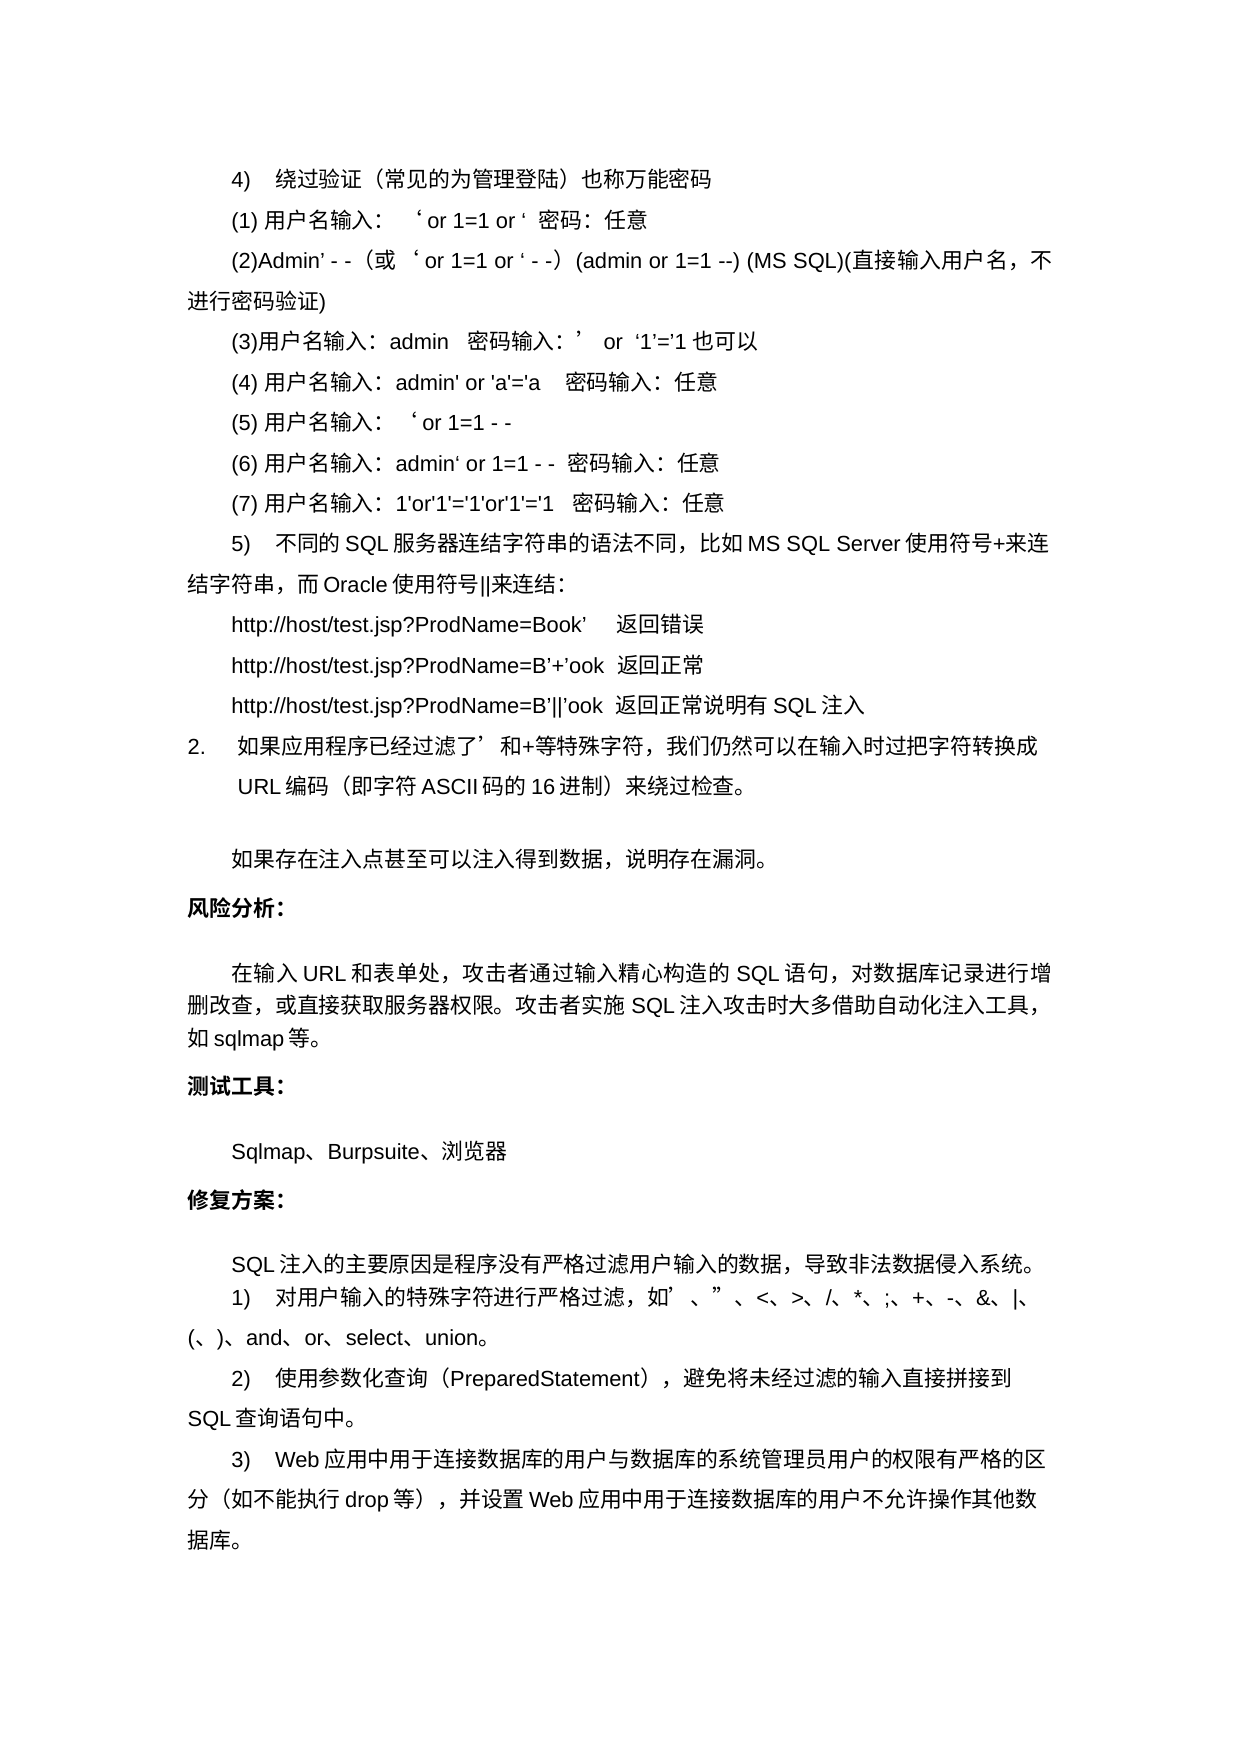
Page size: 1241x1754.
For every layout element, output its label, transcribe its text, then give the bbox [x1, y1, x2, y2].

list 对用户输入的特殊字符进行严格过滤，如’、”、<、>、/、*、;、+、-、&、|、(、)、and、or、select、union。 [187, 1279, 1053, 1352]
text http://host/test.jsp?ProdName=B’||’ook 返回正常说明有SQL注入 [187, 688, 1053, 720]
text http://host/test.jsp?ProdName=Book’ 返回错误 [187, 607, 1053, 639]
text 测试工具： [187, 1069, 1053, 1101]
text 如果存在注入点甚至可以注入得到数据，说明存在漏洞。 [187, 842, 1053, 874]
text (4) 用户名输入：admin' or 'a'='a 密码输入：任意 [187, 364, 1053, 397]
text (7) 用户名输入：1'or'1'='1'or'1'='1 密码输入：任意 [187, 486, 1053, 518]
text SQL注入的主要原因是程序没有严格过滤用户输入的数据，导致非法数据侵入系统。 [187, 1247, 1053, 1279]
text (5) 用户名输入：‘ or 1=1 - - [187, 405, 1053, 437]
text 在输入URL和表单处，攻击者通过输入精心构造的SQL语句，对数据库记录进行增删改查，或直接获取服务器权限。攻击者实施SQL注入攻击时大多借助自动化注入工具，如sqlmap等。 [187, 955, 1053, 1053]
list 不同的SQL服务器连结字符串的语法不同，比如MS SQL Server使用符号+来连结字符串，而Oracle使用符号||来连结： [187, 526, 1053, 599]
list 如果应用程序已经过滤了’和+等特殊字符，我们仍然可以在输入时过把字符转换成URL编码（即字符ASCII码的16进制）来绕过检查。 [187, 728, 1053, 801]
text (2)Admin’ - -（或‘ or 1=1 or ‘ - -）(admin or 1=1 --) (MS SQL)(直接输入用户名，不进行密码验证) [187, 243, 1053, 316]
list 绕过验证（常见的为管理登陆）也称万能密码 [187, 162, 1053, 194]
text 风险分析： [187, 891, 1053, 923]
text Sqlmap、Burpsuite、浏览器 [187, 1133, 1053, 1166]
text (3)用户名输入：admin 密码输入：’ or ‘1’=’1 也可以 [187, 324, 1053, 356]
text (6) 用户名输入：admin‘ or 1=1 - - 密码输入：任意 [187, 445, 1053, 478]
list 使用参数化查询（PreparedStatement），避免将未经过滤的输入直接拼接到SQL查询语句中。 [187, 1360, 1053, 1433]
text 修复方案： [187, 1182, 1053, 1215]
text http://host/test.jsp?ProdName=B’+’ook 返回正常 [187, 647, 1053, 680]
list Web应用中用于连接数据库的用户与数据库的系统管理员用户的权限有严格的区分（如不能执行drop等），并设置Web应用中用于连接数据库的用户不允许操作其他数据库。 [187, 1441, 1053, 1555]
text (1) 用户名输入： ‘ or 1=1 or ‘ 密码：任意 [187, 202, 1053, 235]
